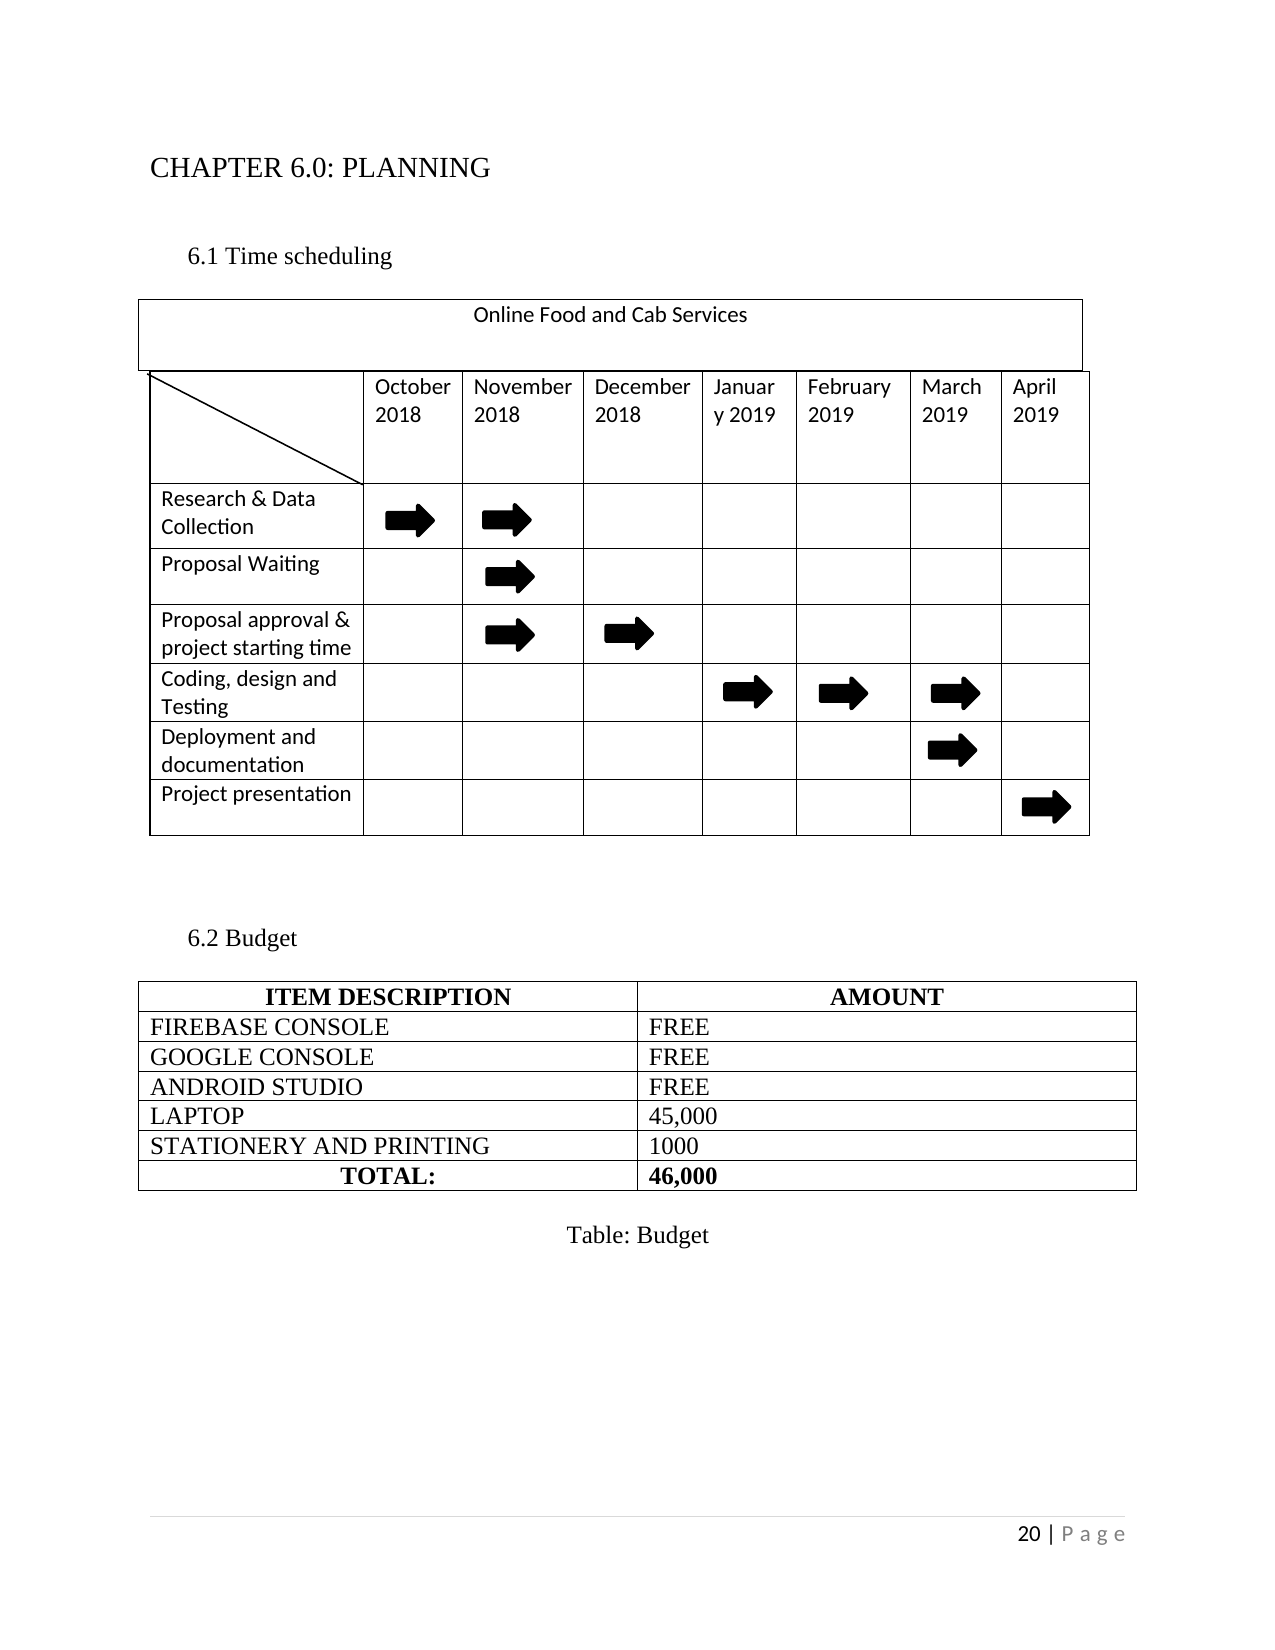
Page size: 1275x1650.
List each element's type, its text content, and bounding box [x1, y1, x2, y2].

table_cell [364, 605, 462, 663]
table_cell TOTAL: [139, 1161, 637, 1190]
table_cell [911, 605, 1001, 663]
table_header [151, 372, 363, 483]
table_cell Research & Data Collection [151, 484, 363, 548]
table_header October 2018 [364, 372, 462, 483]
table_header March 2019 [911, 372, 1001, 483]
table_cell FREE [638, 1012, 1136, 1041]
table_cell [463, 780, 583, 835]
table_cell [1002, 664, 1089, 721]
table_cell [1002, 780, 1089, 835]
table_cell 46,000 [638, 1161, 1136, 1190]
table_cell [364, 549, 462, 604]
table_cell [797, 780, 910, 835]
table_cell [797, 605, 910, 663]
table_cell [364, 780, 462, 835]
table_cell Proposal Waiting [151, 549, 363, 604]
table_cell [703, 605, 796, 663]
table_cell FREE [638, 1072, 1136, 1100]
table_cell [584, 605, 702, 663]
table_cell [703, 722, 796, 778]
list Budget [187, 923, 1125, 952]
table_header ITEM DESCRIPTION [139, 982, 637, 1011]
table_cell GOOGLE CONSOLE [139, 1042, 637, 1071]
table_header AMOUNT [638, 982, 1136, 1011]
table_cell [584, 722, 702, 778]
table_cell [1002, 605, 1089, 663]
table_header December 2018 [584, 372, 702, 483]
table_cell [797, 664, 910, 721]
table_cell Deployment and documentation [151, 722, 363, 778]
table_cell [703, 549, 796, 604]
table_cell [463, 722, 583, 778]
table_cell FREE [638, 1042, 1136, 1071]
table_cell [584, 484, 702, 548]
table_cell ANDROID STUDIO [139, 1072, 637, 1100]
table_header Online Food and Cab Services [139, 300, 1082, 370]
table_cell [911, 664, 1001, 721]
table_cell [463, 605, 583, 663]
table_cell LAPTOP [139, 1101, 637, 1130]
list Time scheduling [187, 241, 1125, 270]
table_cell [584, 664, 702, 721]
table_header November 2018 [463, 372, 583, 483]
table_cell [584, 549, 702, 604]
table_cell Project presentation [151, 780, 363, 835]
table_cell [911, 780, 1001, 835]
table_cell [364, 722, 462, 778]
table_cell [584, 780, 702, 835]
table_cell [911, 484, 1001, 548]
table_cell [703, 780, 796, 835]
table_cell [911, 722, 1001, 778]
table_cell 45,000 [638, 1101, 1136, 1130]
table_cell [463, 549, 583, 604]
table_cell [703, 484, 796, 548]
table_cell Coding, design and Testing [151, 664, 363, 721]
table_cell 1000 [638, 1131, 1136, 1160]
table_cell FIREBASE CONSOLE [139, 1012, 637, 1041]
table_cell [463, 664, 583, 721]
table_cell [797, 484, 910, 548]
table_header January 2019 [703, 372, 796, 483]
table_header February 2019 [797, 372, 910, 483]
table_cell STATIONERY AND PRINTING [139, 1131, 637, 1160]
text CHAPTER 6.0: PLANNING [150, 150, 1125, 183]
table_cell [911, 549, 1001, 604]
table_cell [797, 722, 910, 778]
text Table: Budget [150, 1220, 1125, 1249]
table_cell [364, 484, 462, 548]
table_cell [1002, 484, 1089, 548]
table_cell [703, 664, 796, 721]
table_cell [1002, 722, 1089, 778]
table_cell [797, 549, 910, 604]
table_cell [1002, 549, 1089, 604]
table_cell Proposal approval & project starting time [151, 605, 363, 663]
table_cell [463, 484, 583, 548]
table_header April 2019 [1002, 372, 1089, 483]
table_cell [364, 664, 462, 721]
